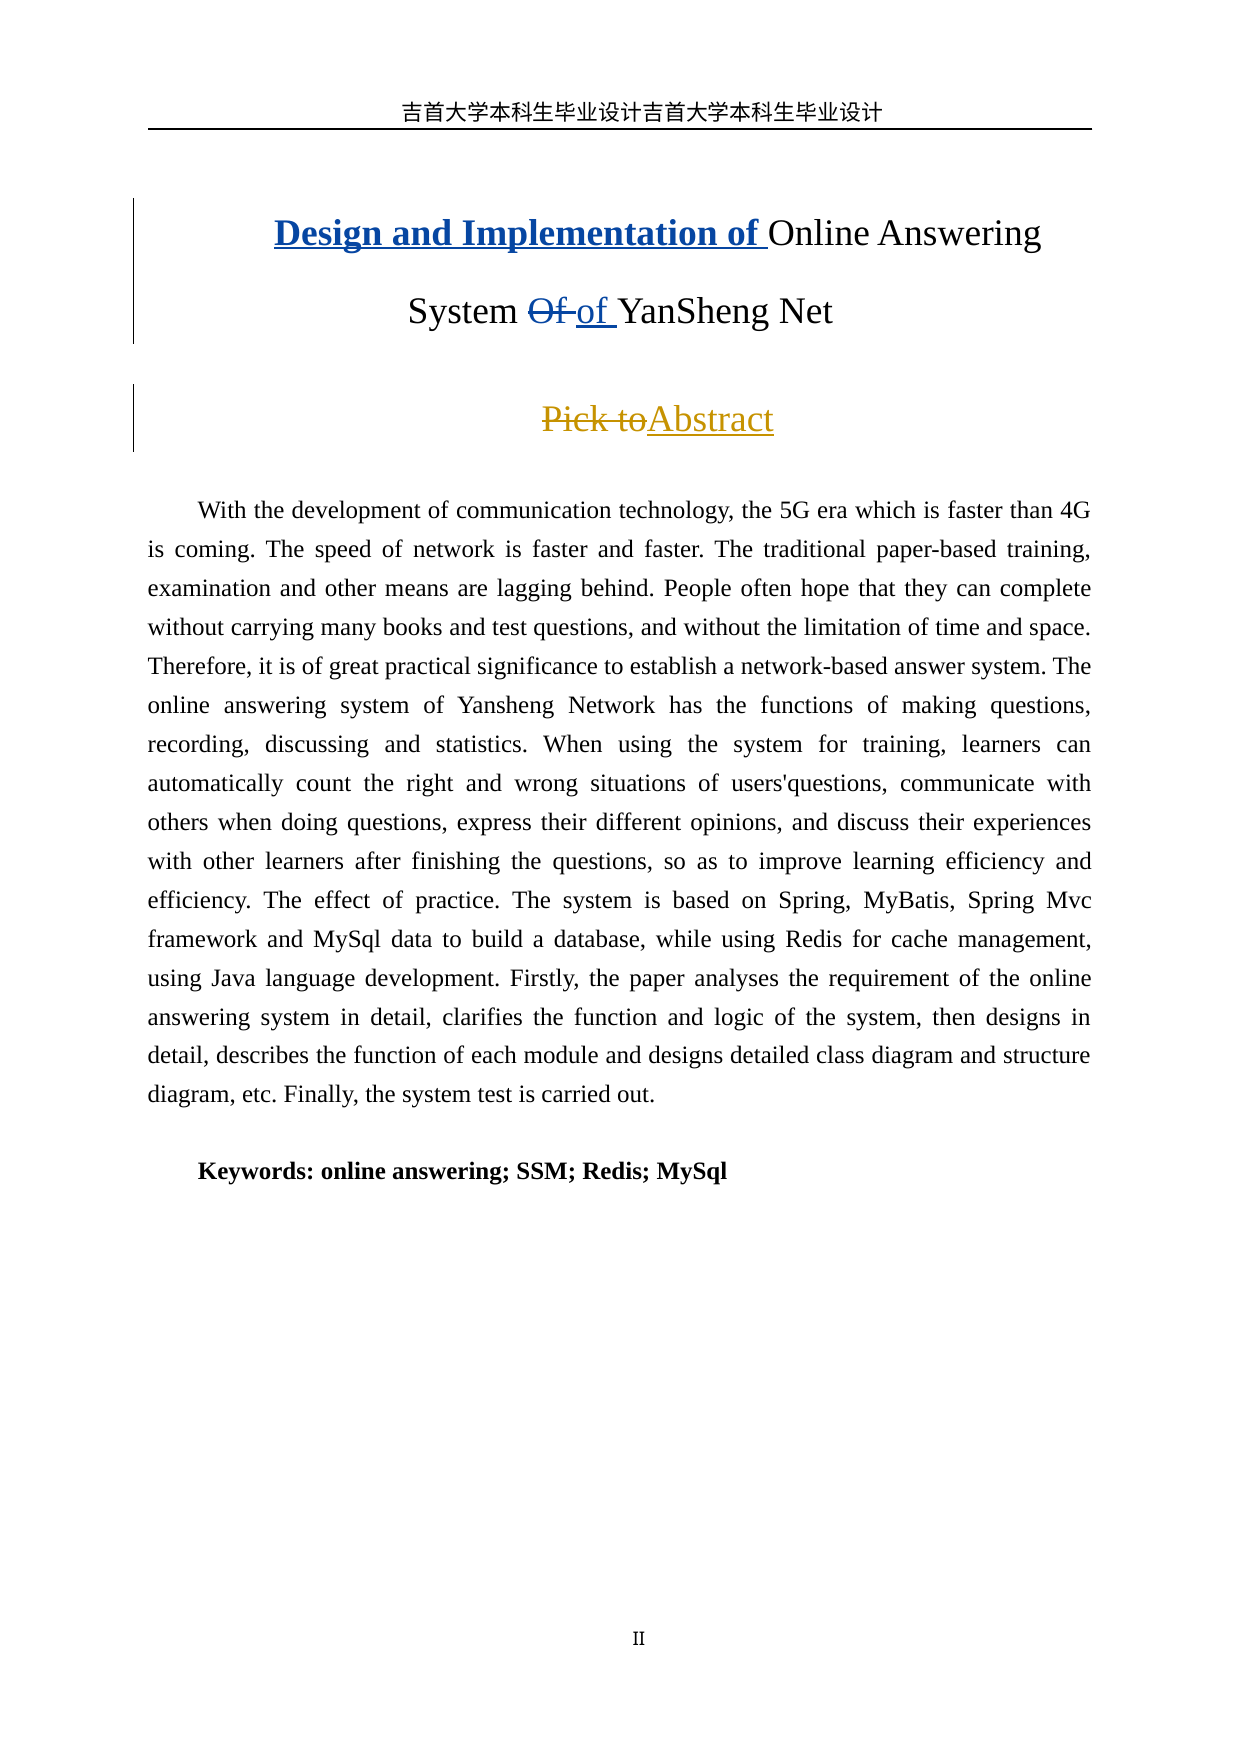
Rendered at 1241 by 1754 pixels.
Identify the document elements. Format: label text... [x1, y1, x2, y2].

text Keywords: online answering; SSM; Redis; MySql [147, 1153, 1092, 1187]
text Online Answering System YanSheng Net [148, 198, 1092, 344]
text With the development of communication technology, the 5G era which is faster than 4G is coming. The speed of network is faster and faster. The traditional paper-based training, examination and other means are lagging behind. People often hope that they can complete without carrying many books and test questions, and without the limitation of time and space. Therefore, it is of great practical significance to establish a network-based answer system. The online answering system of Yansheng Network has the functions of making questions, recording, discussing and statistics. When using the system for training, learners can automatically count the right and wrong situations of users'questions, communicate with others when doing questions, express their different opinions, and discuss their experiences with other learners after finishing the questions, so as to improve learning efficiency and efficiency. The effect of practice. The system is based on Spring, MyBatis, Spring Mvc framework and MySql data to build a database, while using Redis for cache management, using Java language development. Firstly, the paper analyses the requirement of the online answering system in detail, clarifies the function and logic of the system, then designs in detail, describes the function of each module and designs detailed class diagram and structure diagram, etc. Finally, the system test is carried out. [147, 492, 1092, 1111]
